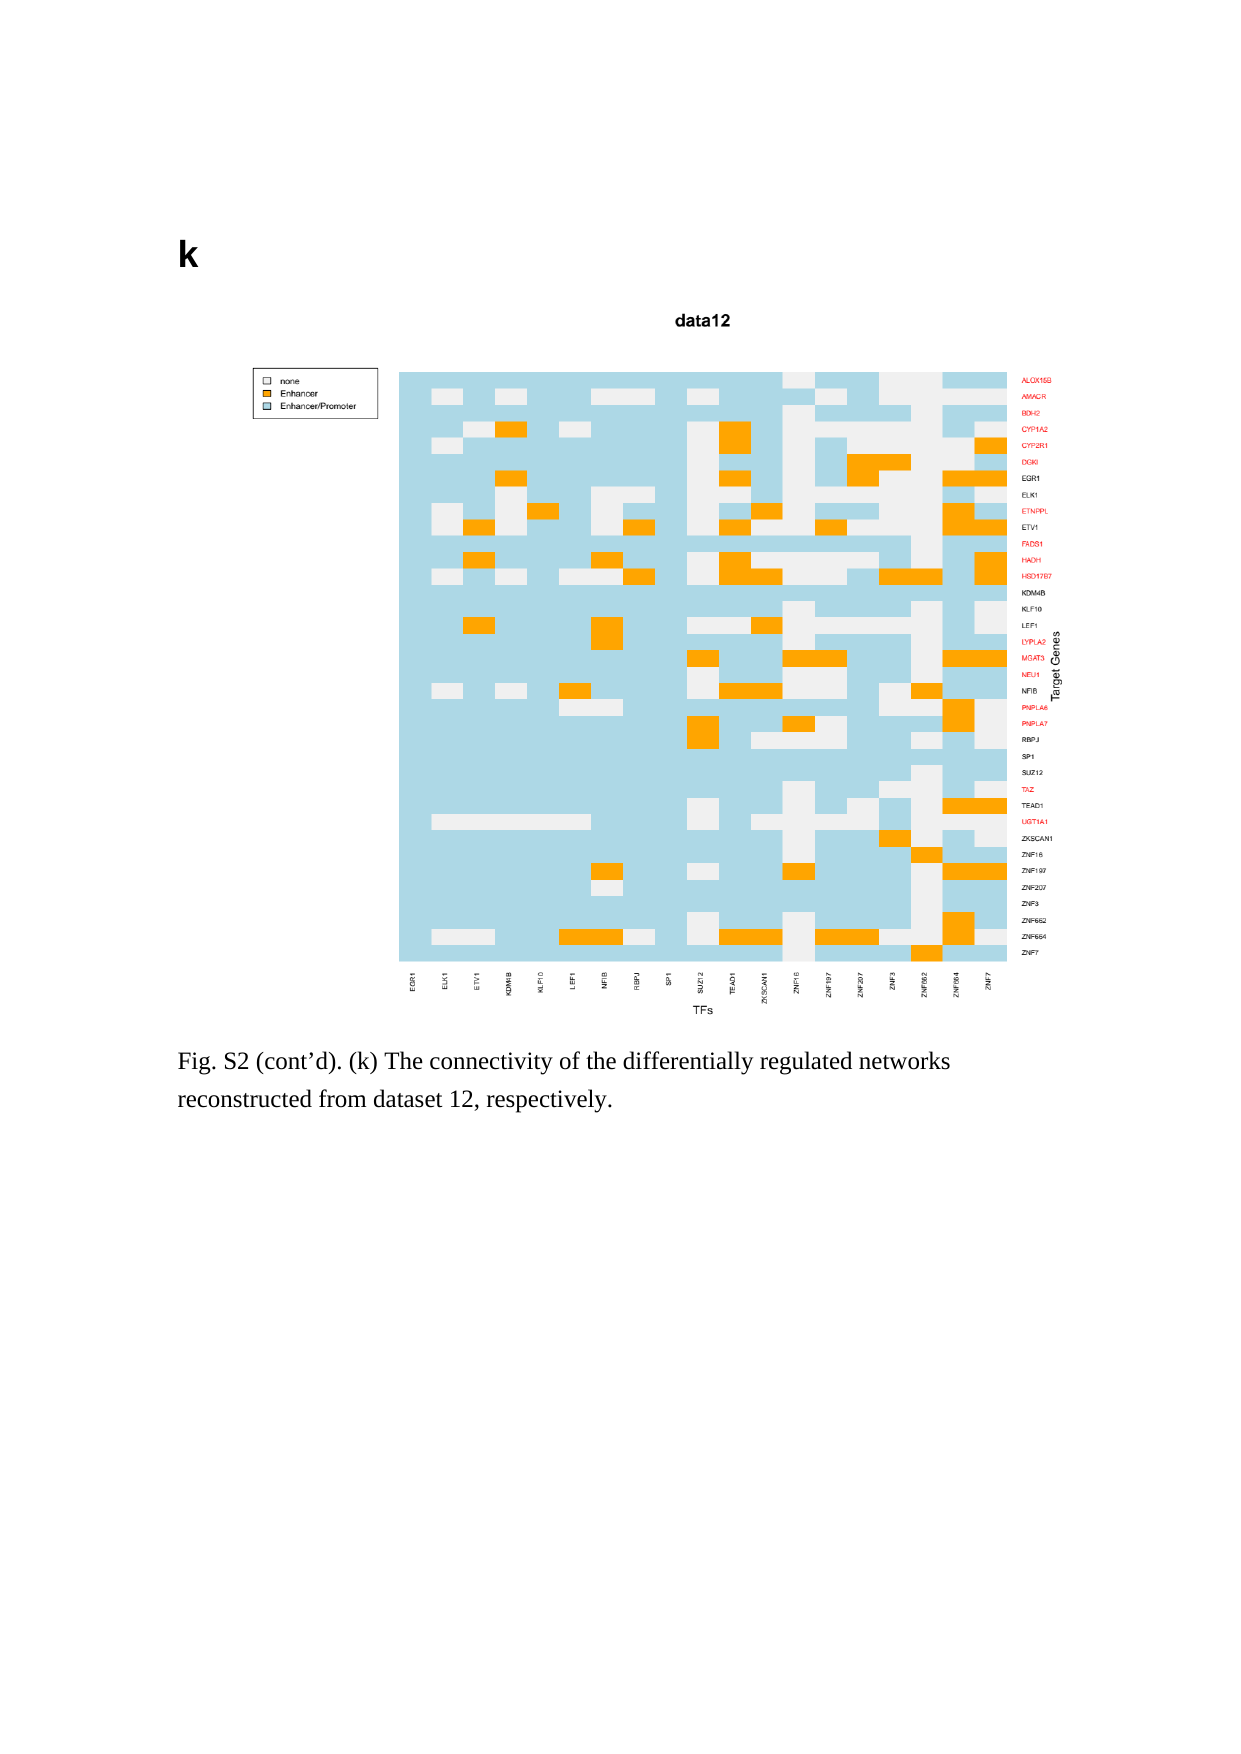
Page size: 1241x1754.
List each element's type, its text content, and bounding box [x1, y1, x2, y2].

text Fig. S2 (cont’d). (k) The connectivity of the differentially regulated networks reconstructed from dataset 12, respectively. [177, 1042, 1063, 1117]
text k [177, 217, 1063, 291]
